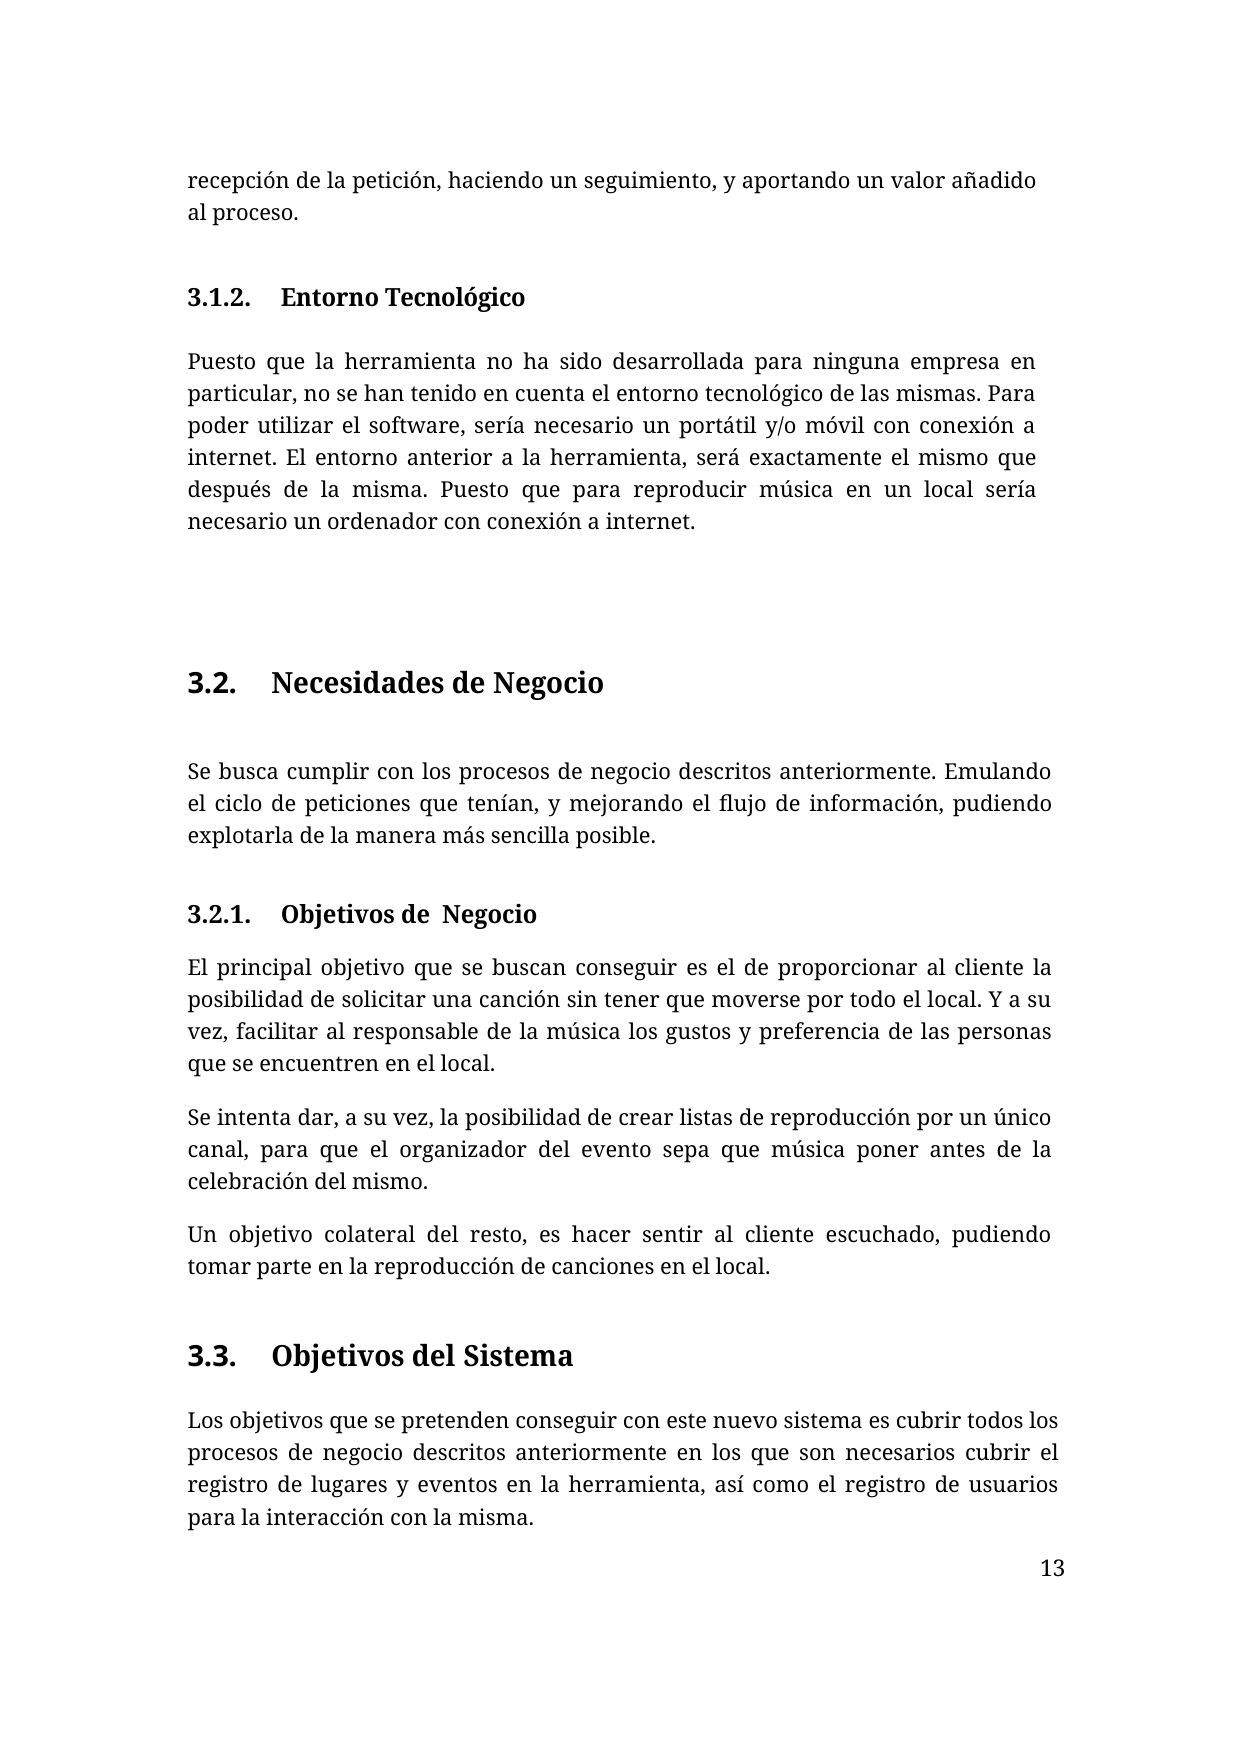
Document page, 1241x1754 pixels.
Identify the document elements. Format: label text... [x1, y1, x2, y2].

text Los objetivos que se pretenden conseguir con este nuevo sistema es cubrir todos los procesos de negocio descritos anteriormente en los que son necesarios cubrir el registro de lugares y eventos en la herramienta, así como el registro de usuarios para la interacción con la misma. [187, 1405, 1060, 1531]
text Un objetivo colateral del resto, es hacer sentir al cliente escuchado, pudiendo tomar parte en la reproducción de canciones en el local. [187, 1219, 1053, 1281]
text Se busca cumplir con los procesos de negocio descritos anteriormente. Emulando el ciclo de peticiones que tenían, y mejorando el flujo de información, pudiendo explotarla de la manera más sencilla posible. [187, 756, 1053, 850]
text El principal objetivo que se buscan conseguir es el de proporcionar al cliente la posibilidad de solicitar una canción sin tener que moverse por todo el local. Y a su vez, facilitar al responsable de la música los gustos y preferencia de las personas que se encuentren en el local. [187, 952, 1053, 1078]
text Puesto que la herramienta no ha sido desarrollada para ninguna empresa en particular, no se han tenido en cuenta el entorno tecnológico de las mismas. Para poder utilizar el software, sería necesario un portátil y/o móvil con conexión a internet. El entorno anterior a la herramienta, será exactamente el mismo que después de la misma. Puesto que para reproducir música en un local sería necesario un ordenador con conexión a internet. [187, 346, 1037, 536]
subtitle Necesidades de Negocio [187, 662, 1065, 702]
text Se intenta dar, a su vez, la posibilidad de crear listas de reproducción por un único canal, para que el organizador del evento sepa que música poner antes de la celebración del mismo. [187, 1102, 1053, 1196]
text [187, 164, 1037, 226]
subtitle Objetivos de Negocio [187, 896, 1065, 930]
subtitle Entorno Tecnológico [187, 280, 1065, 314]
subtitle Objetivos del Sistema [187, 1335, 1065, 1375]
